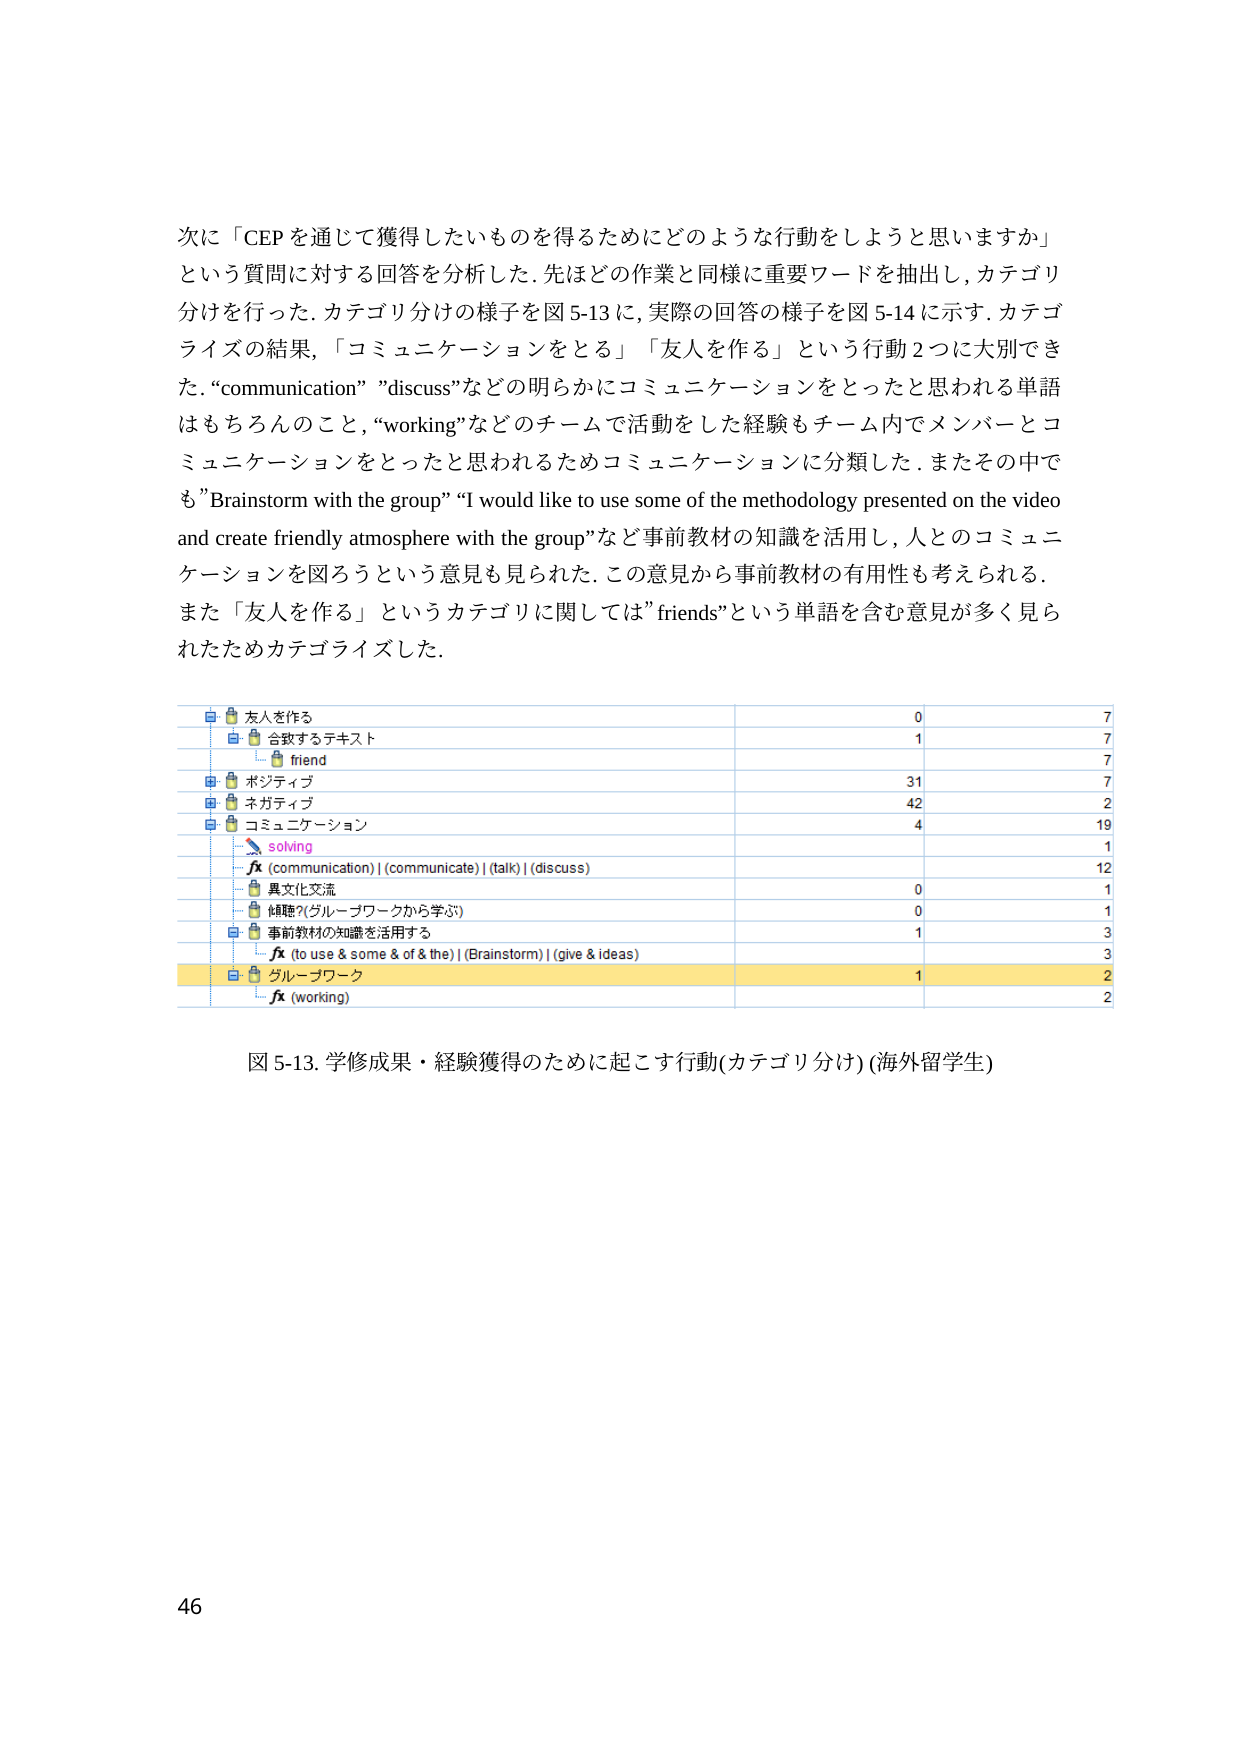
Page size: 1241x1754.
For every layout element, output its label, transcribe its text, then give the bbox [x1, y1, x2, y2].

text 次に「CEPを通じて獲得したいものを得るためにどのような行動をしようと思いますか」という質問に対する回答を分析した. 先ほどの作業と同様に重要ワードを抽出し, カテゴリ分けを行った. カテゴリ分けの様子を図5-13に, 実際の回答の様子を図5-14に示す. カテゴライズの結果, 「コミュニケーションをとる」「友人を作る」という行動2つに大別できた. “communication” ”discuss”などの明らかにコミュニケーションをとったと思われる単語はもちろんのこと, “working”などのチームで活動をした経験もチーム内でメンバーとコミュニケーションをとったと思われるためコミュニケーションに分類した. またその中でも”Brainstorm with the group” “I would like to use some of the methodology presented on the video and create friendly atmosphere with the group”など事前教材の知識を活用し, 人とのコミュニケーションを図ろうという意見も見られた. この意見から事前教材の有用性も考えられる. [177, 217, 1063, 592]
text 図5-13. 学修成果・経験獲得のために起こす行動(カテゴリ分け) (海外留学生) [177, 1042, 1063, 1079]
picture [177, 704, 1114, 1009]
text また「友人を作る」というカテゴリに関しては”friends”という単語を含む意見が多く見られたためカテゴライズした. [177, 592, 1063, 667]
